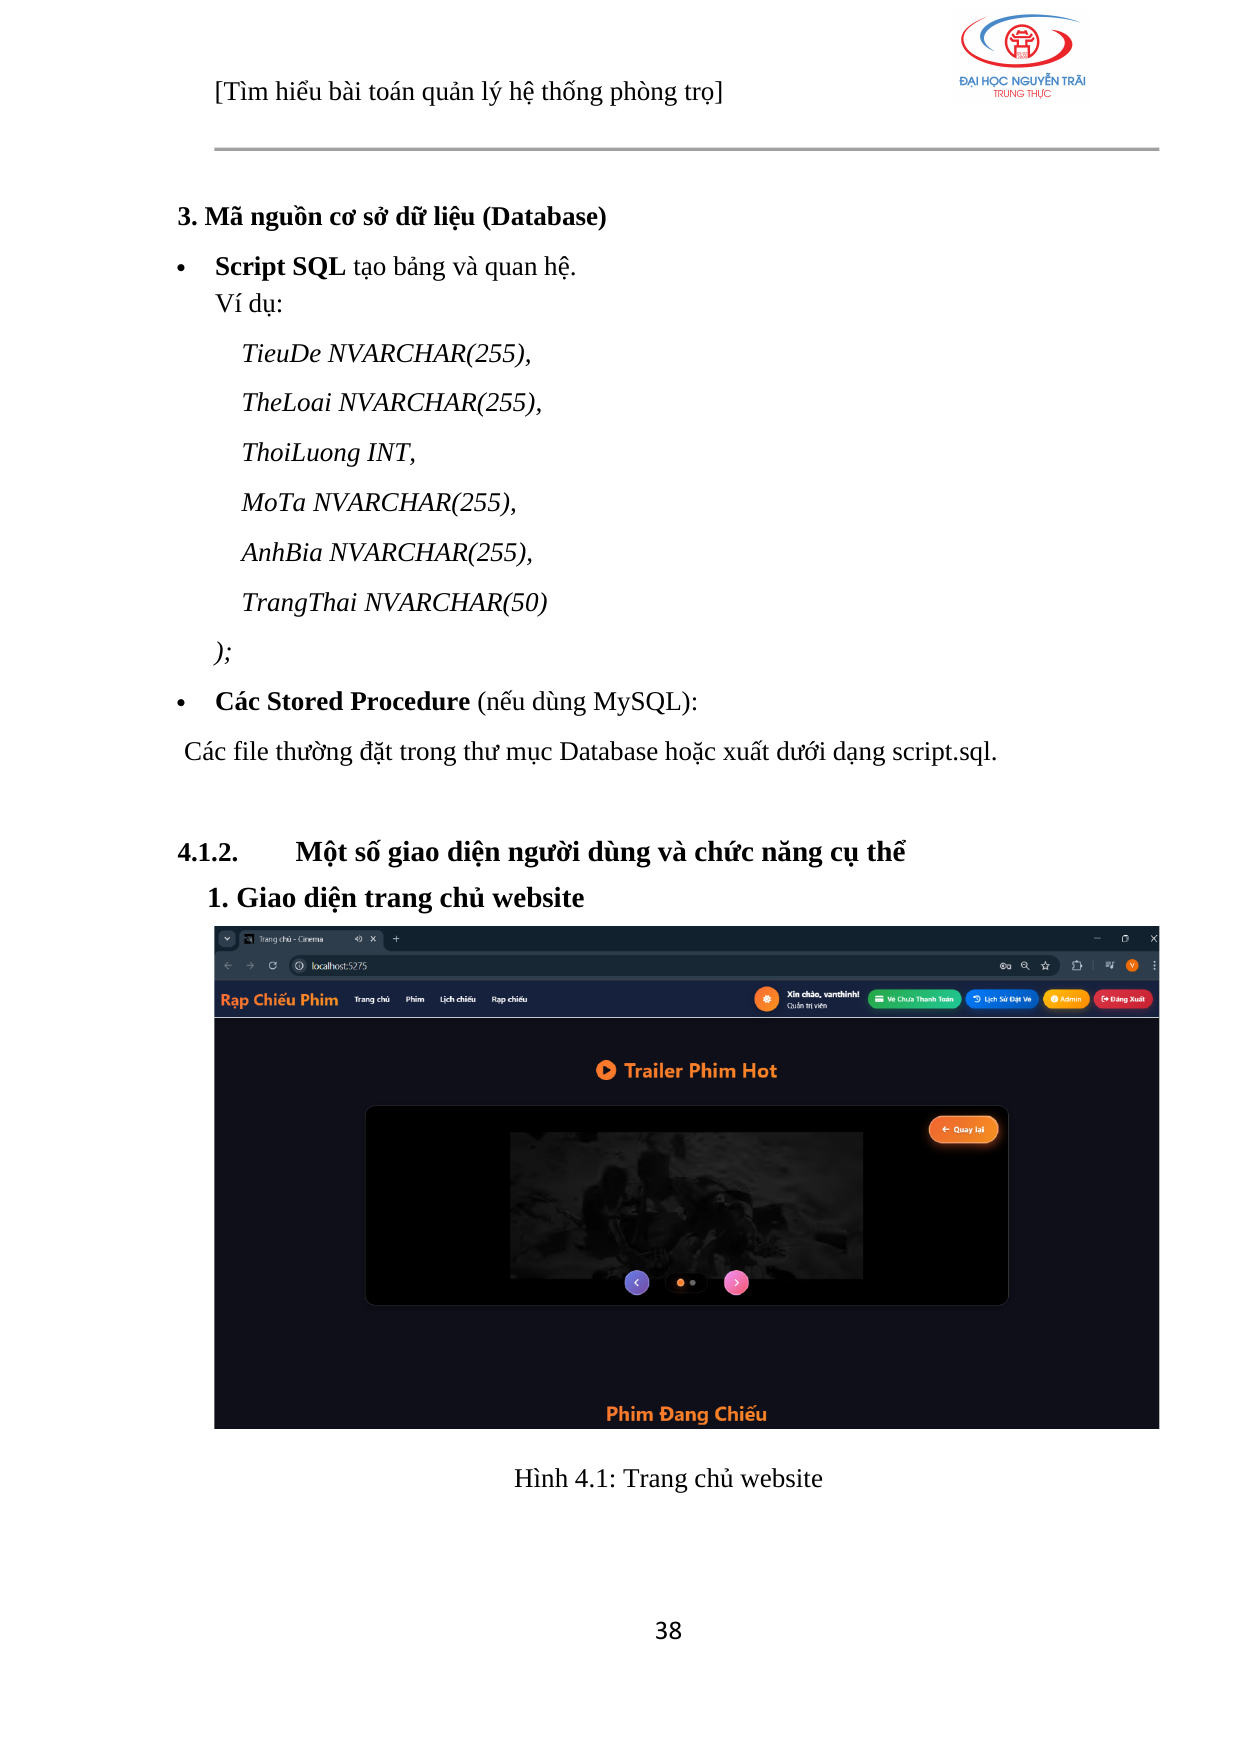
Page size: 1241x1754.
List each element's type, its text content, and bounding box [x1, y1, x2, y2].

picture [214, 926, 1160, 1429]
text ThoiLuong INT, [214, 436, 1122, 467]
subtitle Giao diện trang chủ website [207, 881, 1122, 914]
list Các Stored Procedure (nếu dùng MySQL): [177, 685, 1122, 716]
text MoTa NVARCHAR(255), [214, 486, 1122, 517]
text ); [214, 635, 1122, 667]
text TrangThai NVARCHAR(50) [214, 586, 1122, 617]
list Hình 4.1: Trang chủ website [215, 1462, 1122, 1493]
text 3. Mã nguồn cơ sở dữ liệu (Database) [177, 200, 1122, 231]
text Các file thường đặt trong thư mục Database hoặc xuất dưới dạng script.sql. [177, 735, 1122, 766]
text AnhBia NVARCHAR(255), [214, 536, 1122, 567]
subtitle Một số giao diện người dùng và chức năng cụ thể [177, 834, 1122, 868]
list Script SQL tạo bảng và quan hệ. Ví dụ: [177, 249, 1122, 318]
picture [952, 10, 1092, 103]
text TheLoai NVARCHAR(255), [214, 386, 1122, 418]
text TieuDe NVARCHAR(255), [214, 337, 1122, 368]
